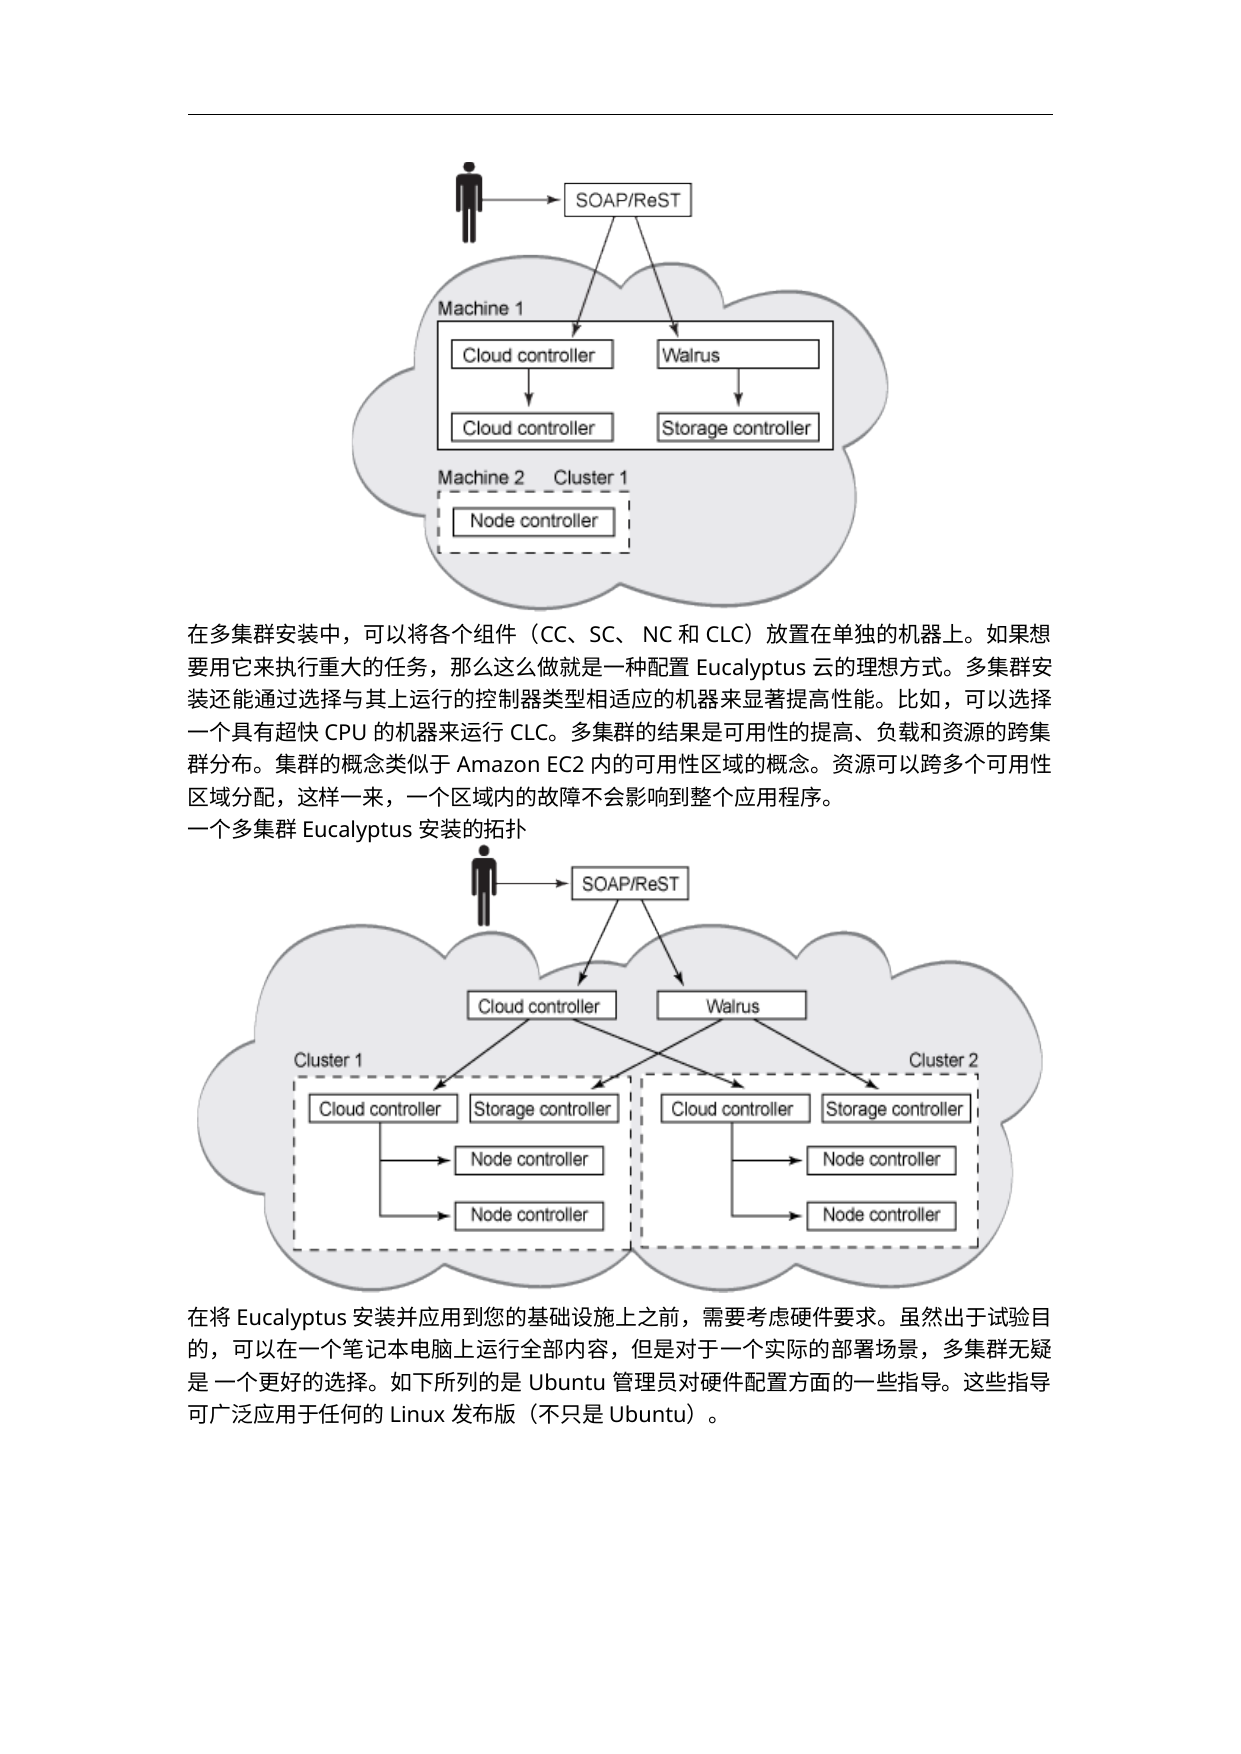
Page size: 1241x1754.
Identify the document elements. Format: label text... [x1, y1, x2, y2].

picture [197, 844, 1043, 1293]
text 在多集群安装中，可以将各个组件（CC、SC、 NC 和 CLC）放置在单独的机器上。如果想要用它来执行重大的任务，那么这么做就是一种配置 Eucalyptus 云的理想方式。多集群安装还能通过选择与其上运行的控制器类型相适应的机器来显著提高性能。比如，可以选择一个具有超快 CPU 的机器来运行 CLC。多集群的结果是可用性的提高、负载和资源的跨集群分布。集群的概念类似于 Amazon EC2 内的可用性区域的概念。资源可以跨多个可用性区域分配，这样一来，一个区域内的故障不会影响到整个应用程序。 [187, 617, 1053, 812]
text 在将 Eucalyptus 安装并应用到您的基础设施上之前，需要考虑硬件要求。虽然出于试验目的，可以在一个笔记本电脑上运行全部内容，但是对于一个实际的部署场景，多集群无疑是 一个更好的选择。如下所列的是 Ubuntu 管理员对硬件配置方面的一些指导。这些指导可广泛应用于任何的 Linux 发布版（不只是 Ubuntu）。 [187, 1299, 1053, 1429]
text 一个多集群 Eucalyptus 安装的拓扑 [187, 812, 1053, 844]
picture [351, 162, 889, 612]
